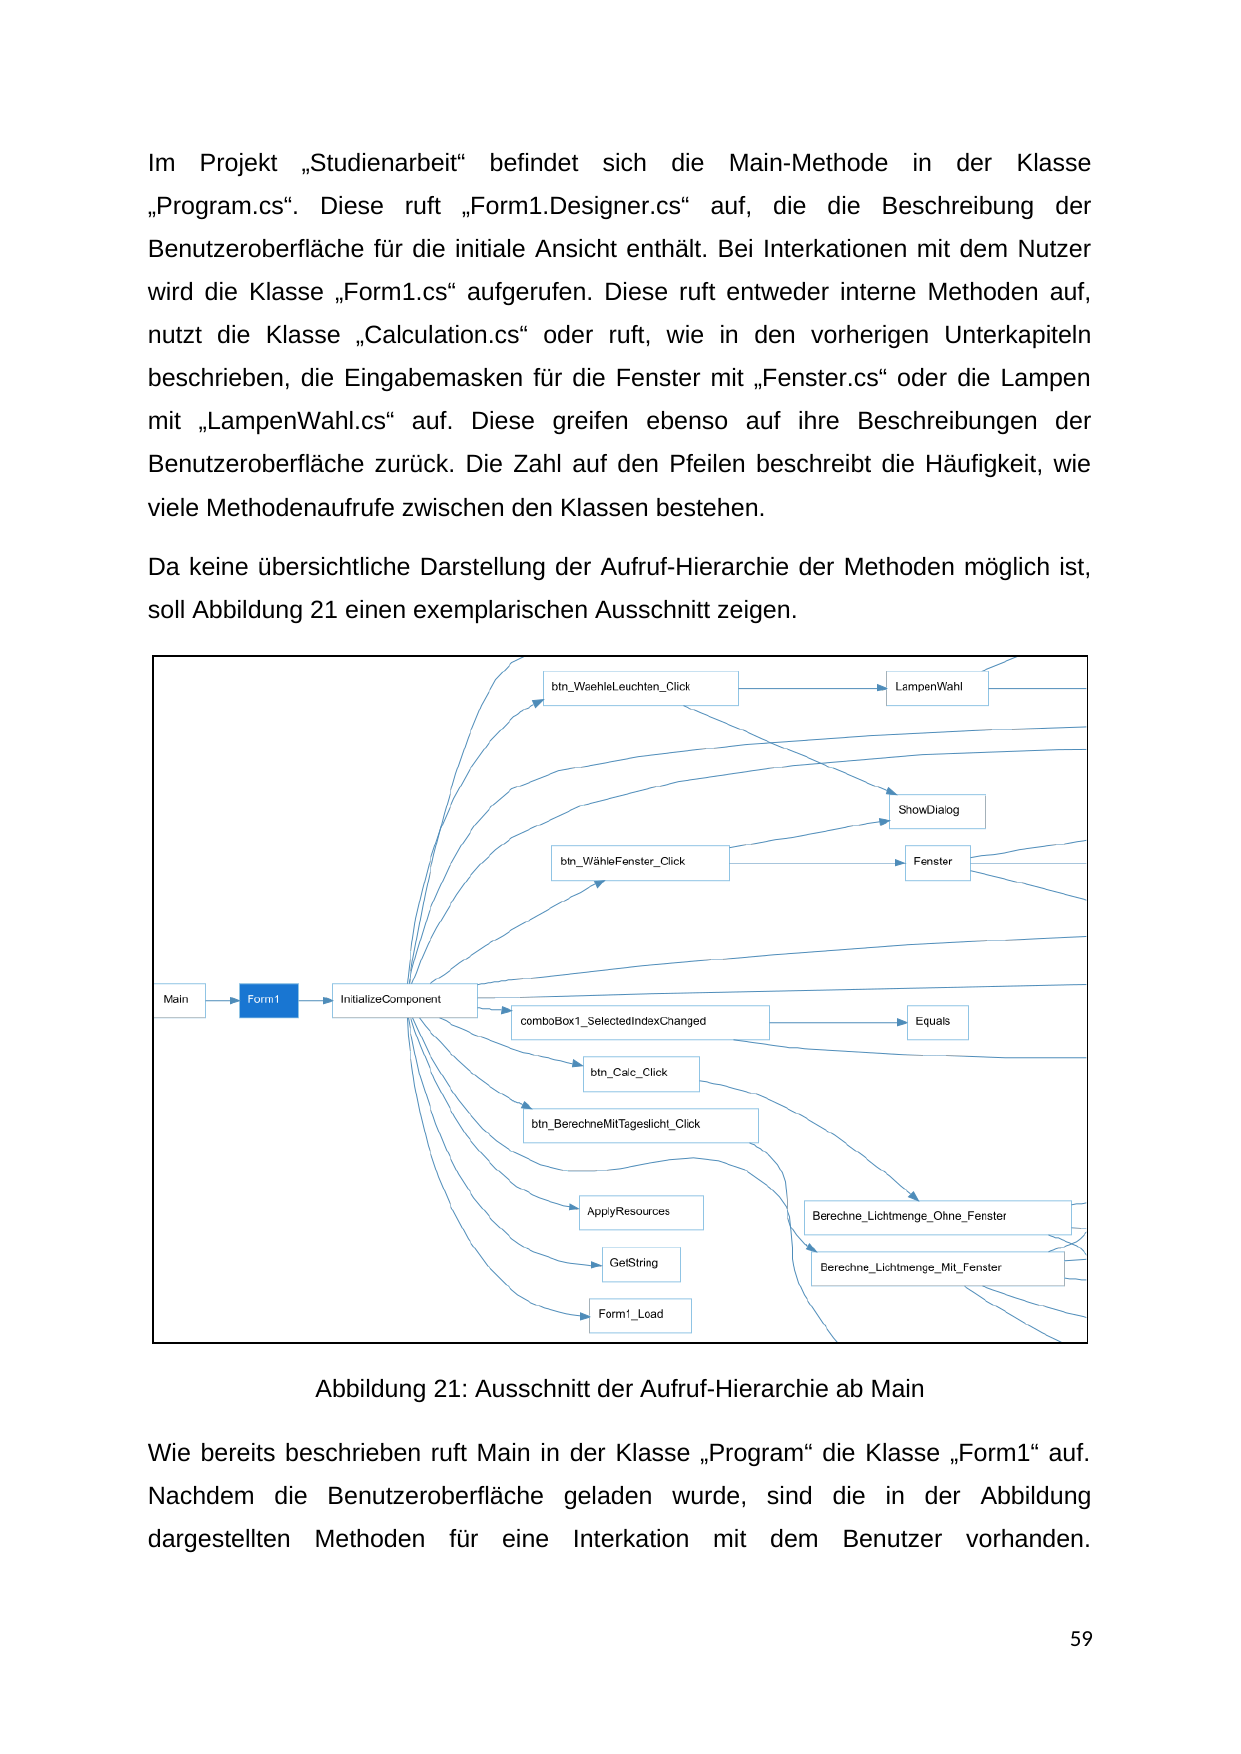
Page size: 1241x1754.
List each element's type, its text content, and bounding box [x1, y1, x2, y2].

text Im Projekt „Studienarbeit“ befindet sich die Main-Methode in der Klasse „Program.cs“. Diese ruft „Form1.Designer.cs“ auf, die die Beschreibung der Benutzeroberfläche für die initiale Ansicht enthält. Bei Interkationen mit dem Nutzer wird die Klasse „Form1.cs“ aufgerufen. Diese ruft entweder interne Methoden auf, nutzt die Klasse „Calculation.cs“ oder ruft, wie in den vorherigen Unterkapiteln beschrieben, die Eingabemasken für die Fenster mit „Fenster.cs“ oder die Lampen mit „LampenWahl.cs“ auf. Diese greifen ebenso auf ihre Beschreibungen der Benutzeroberfläche zurück. Die Zahl auf den Pfeilen beschreibt die Häufigkeit, wie viele Methodenaufrufe zwischen den Klassen bestehen. [148, 148, 1093, 521]
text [148, 1438, 1093, 1553]
text Abbildung 21: Ausschnitt der Aufruf-Hierarchie ab Main [148, 1374, 1093, 1403]
picture [154, 657, 1087, 1342]
text Da keine übersichtliche Darstellung der Aufruf-Hierarchie der Methoden möglich ist, soll Abbildung 21 einen exemplarischen Ausschnitt zeigen. [148, 552, 1093, 624]
